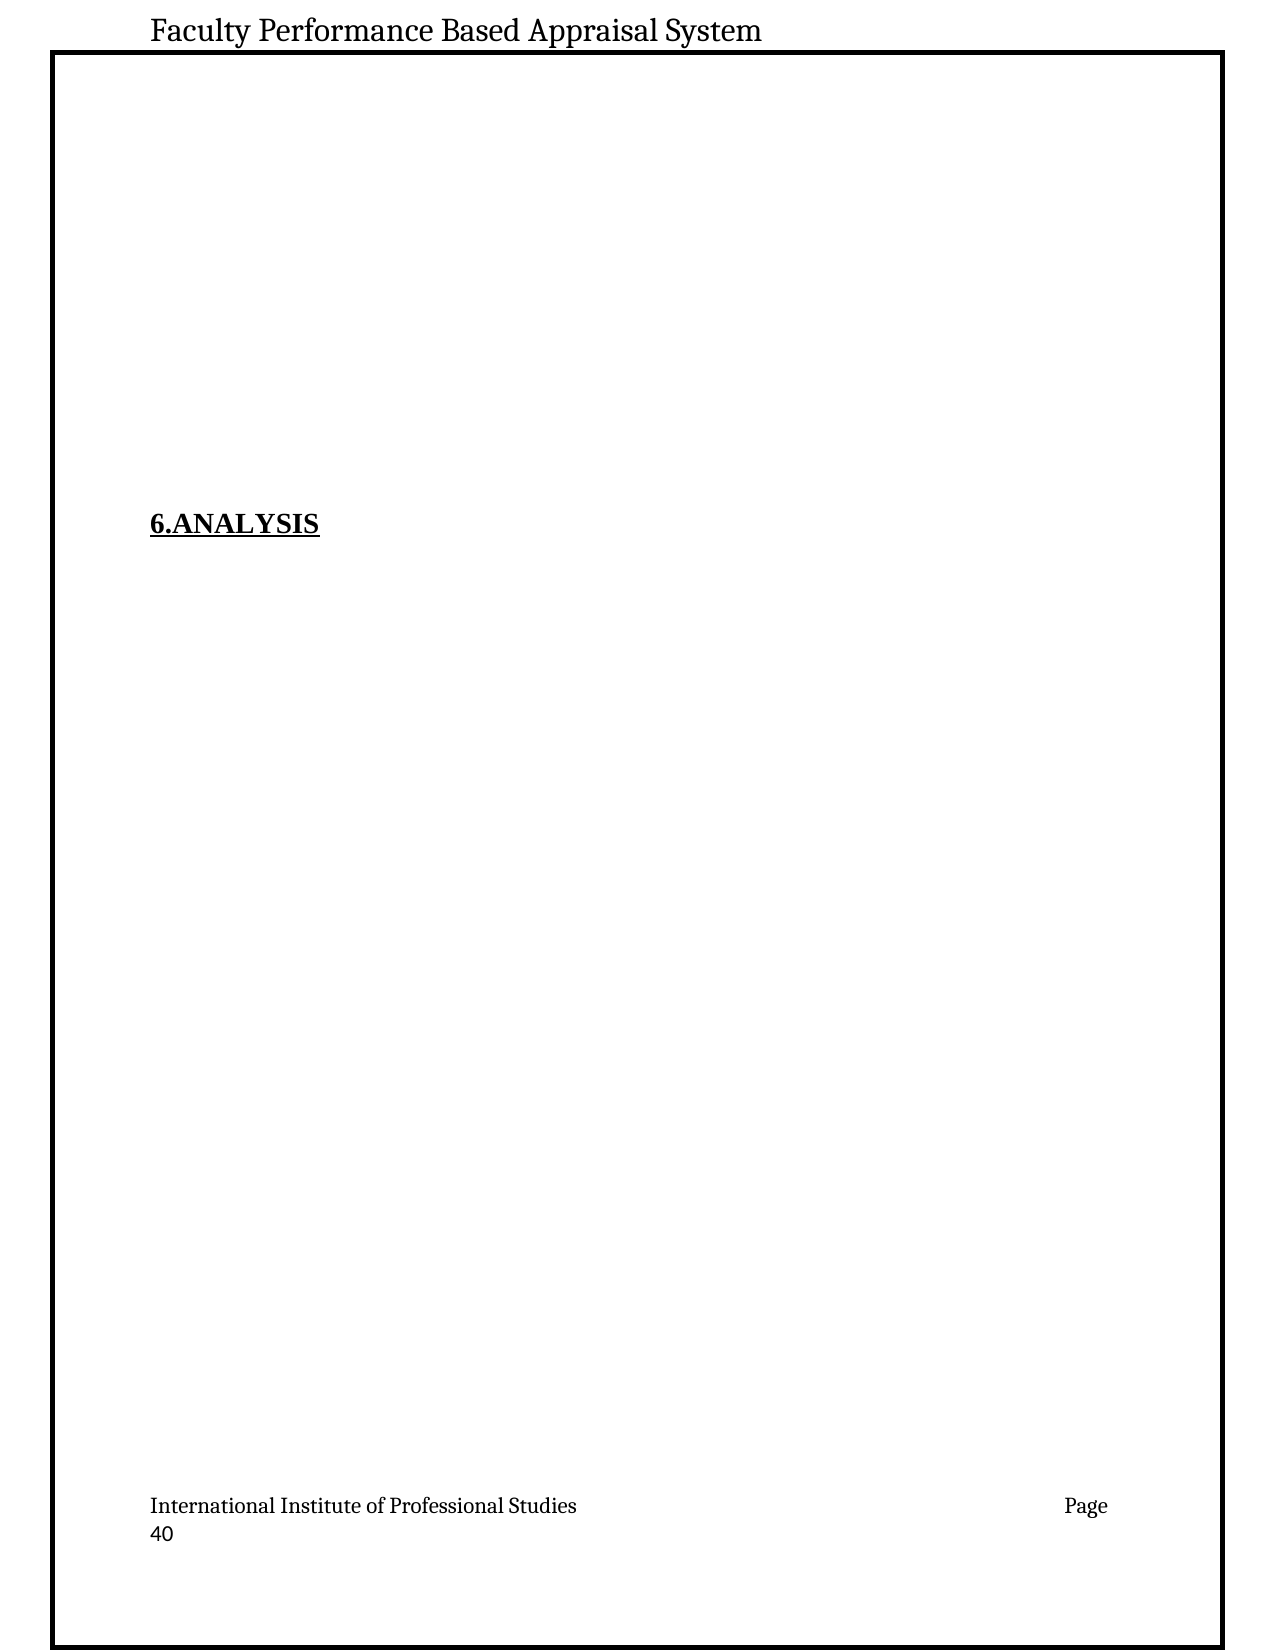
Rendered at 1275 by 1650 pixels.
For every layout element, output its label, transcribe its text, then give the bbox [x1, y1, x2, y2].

text 6.ANALYSIS [150, 506, 1125, 540]
